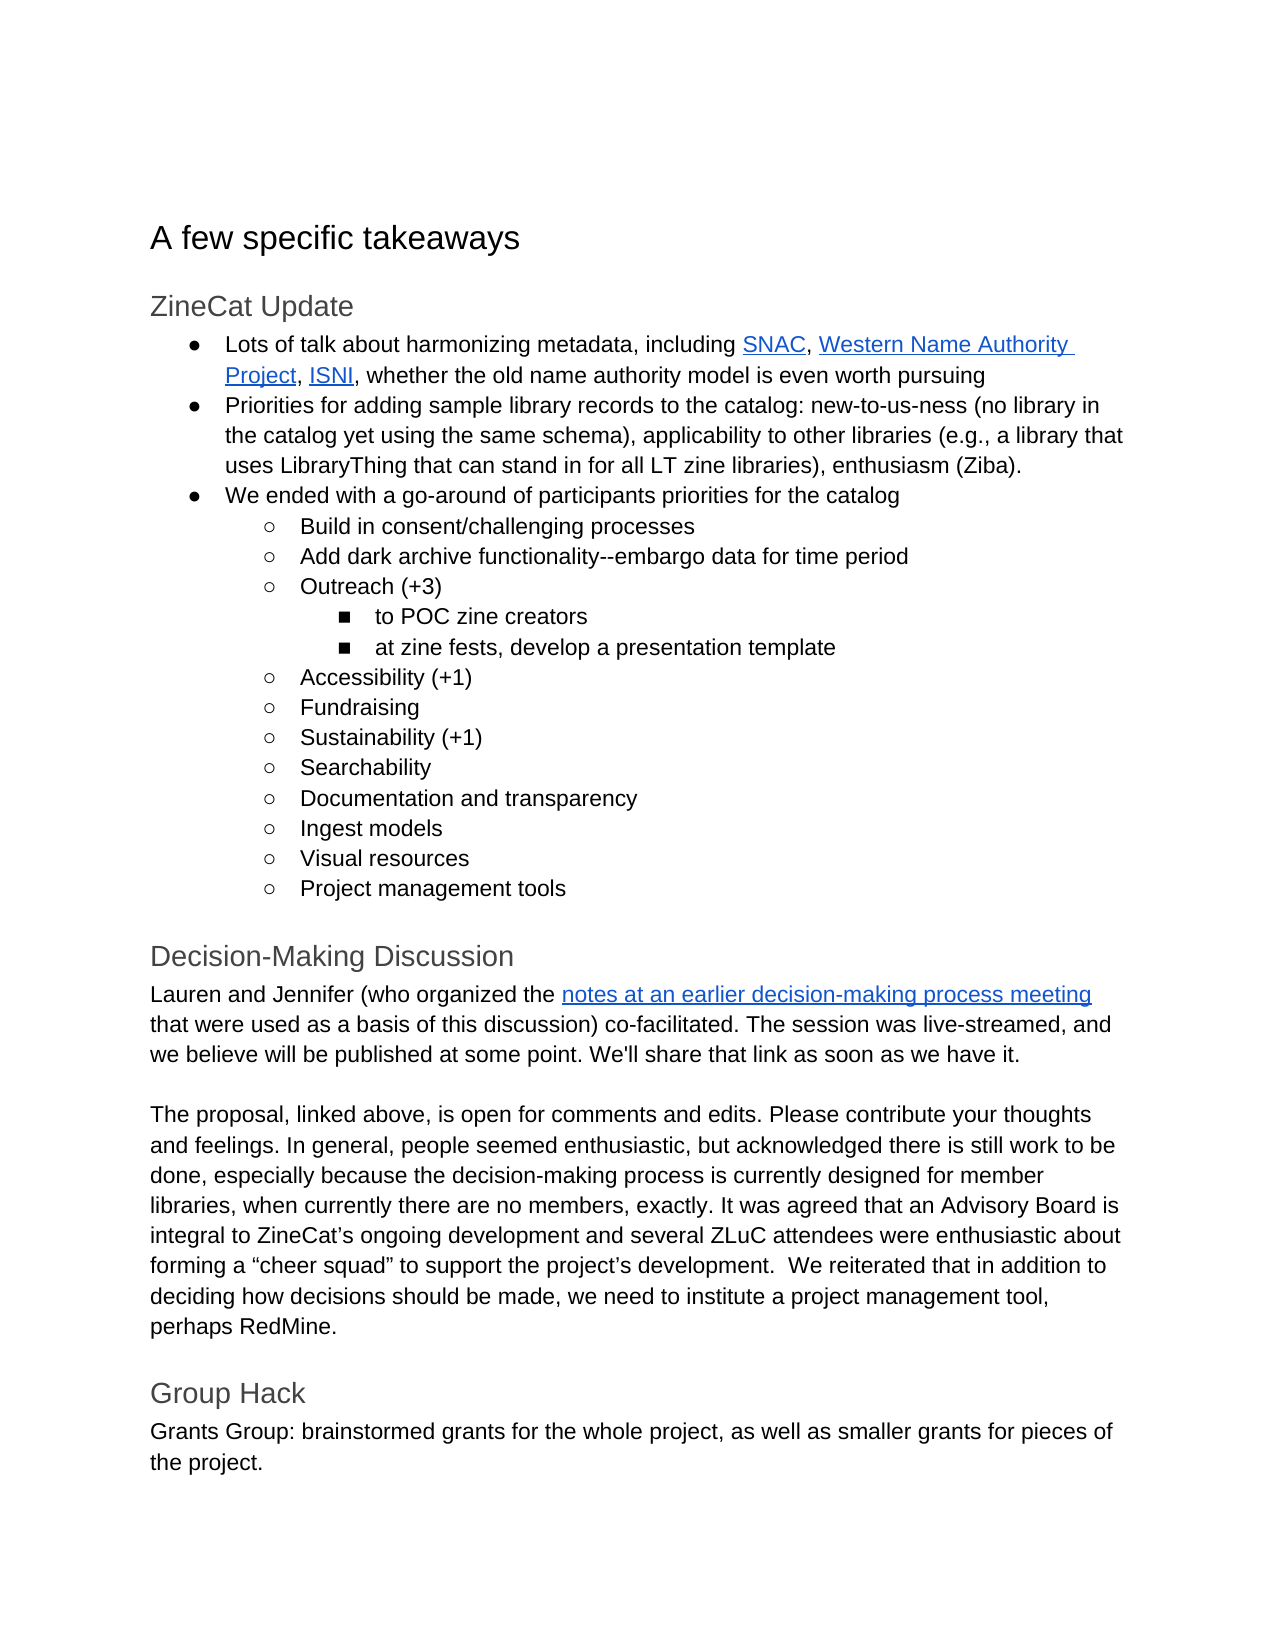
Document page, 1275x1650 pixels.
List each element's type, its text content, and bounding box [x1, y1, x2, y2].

list We ended with a go-around of participants priorities for the catalog [187, 482, 1125, 509]
list Priorities for adding sample library records to the catalog: new-to-us-ness (no library in the catalog yet using the same schema), applicability to other libraries (e.g., a library that uses LibraryThing that can stand in for all LT zine libraries), enthusiasm (Ziba). [187, 392, 1125, 478]
subtitle ZineCat Update [150, 289, 1125, 323]
list Visual resources [262, 845, 1125, 871]
list Accessibility (+1) [262, 664, 1125, 690]
list Outreach (+3) [262, 573, 1125, 599]
list Project management tools [262, 875, 1125, 901]
list Fundraising [262, 694, 1125, 720]
list to POC zine creators [337, 603, 1125, 629]
list Ingest models [262, 815, 1125, 841]
list Sustainability (+1) [262, 724, 1125, 750]
list Add dark archive functionality--embargo data for time period [262, 543, 1125, 569]
text Grants Group: brainstormed grants for the whole project, as well as smaller grants for pieces of the project. [150, 1418, 1125, 1475]
list Documentation and transparency [262, 784, 1125, 811]
list Searchability [262, 754, 1125, 781]
text Lauren and Jennifer (who organized the notes at an earlier decision-making process meeting that were used as a basis of this discussion) co-facilitated. The session was live-streamed, and we believe will be published at some point. We'll share that link as soon as we have it. [150, 981, 1125, 1067]
subtitle Decision-Making Discussion [150, 939, 1125, 972]
list Build in consent/challenging processes [262, 513, 1125, 539]
subtitle Group Hack [150, 1376, 1125, 1410]
text The proposal, linked above, is open for comments and edits. Please contribute your thoughts and feelings. In general, people seemed enthusiastic, but acknowledged there is still work to be done, especially because the decision-making process is currently designed for member libraries, when currently there are no members, exactly. It was agreed that an Advisory Board is integral to ZineCat’s ongoing development and several ZLuC attendees were enthusiastic about forming a “cheer squad” to support the project’s development. We reiterated that in addition to deciding how decisions should be made, we need to institute a project management tool, perhaps RedMine. [150, 1101, 1125, 1339]
subtitle A few specific takeaways [150, 218, 1125, 256]
list Lots of talk about harmonizing metadata, including SNAC, Western Name Authority Project, ISNI, whether the old name authority model is even worth pursuing [187, 331, 1125, 388]
list at zine fests, develop a presentation template [337, 633, 1125, 660]
